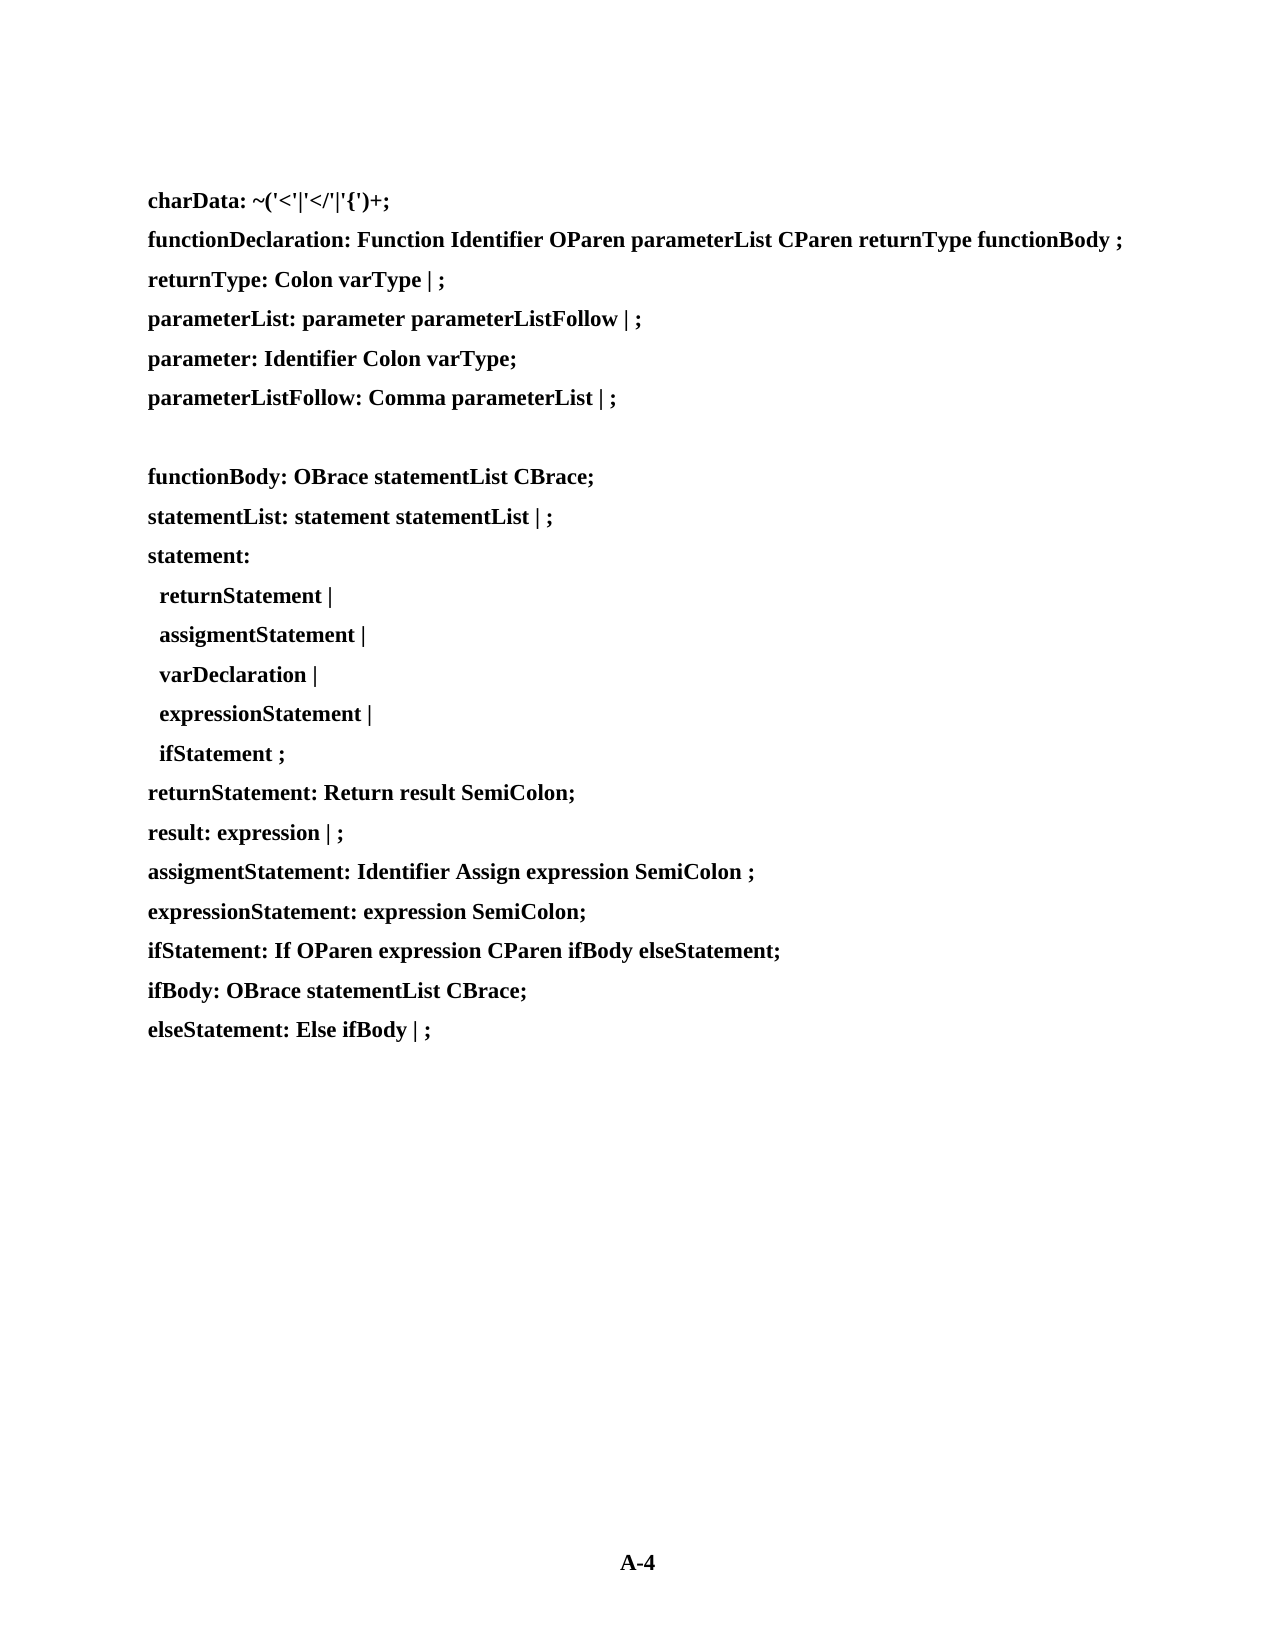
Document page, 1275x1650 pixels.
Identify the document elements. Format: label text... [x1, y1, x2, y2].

text varDeclaration | [148, 661, 1127, 687]
text statementList: statement statementList | ; [148, 503, 1127, 529]
text functionBody: OBrace statementList CBrace; [148, 463, 1127, 490]
text parameter: Identifier Colon varType; [148, 345, 1127, 371]
text assigmentStatement: Identifier Assign expression SemiColon ; [148, 858, 1127, 884]
text parameterListFollow: Comma parameterList | ; [148, 384, 1127, 411]
text ifStatement ; [148, 740, 1127, 766]
text assigmentStatement | [148, 621, 1127, 648]
text elseStatement: Else ifBody | ; [148, 1016, 1127, 1042]
text returnStatement: Return result SemiColon; [148, 779, 1127, 806]
text returnStatement | [148, 582, 1127, 608]
text parameterList: parameter parameterListFollow | ; [148, 306, 1127, 332]
text expressionStatement: expression SemiColon; [148, 898, 1127, 924]
text ifStatement: If OParen expression CParen ifBody elseStatement; [148, 937, 1127, 963]
text returnType: Colon varType | ; [148, 266, 1127, 292]
text expressionStatement | [148, 700, 1127, 727]
text statement: [148, 542, 1127, 569]
text ifBody: OBrace statementList CBrace; [148, 977, 1127, 1003]
text charData: ~('<'|'</'|'{')+; [148, 187, 1127, 213]
text result: expression | ; [148, 819, 1127, 845]
text functionDeclaration: Function Identifier OParen parameterList CParen returnType functionBody ; [148, 227, 1127, 253]
